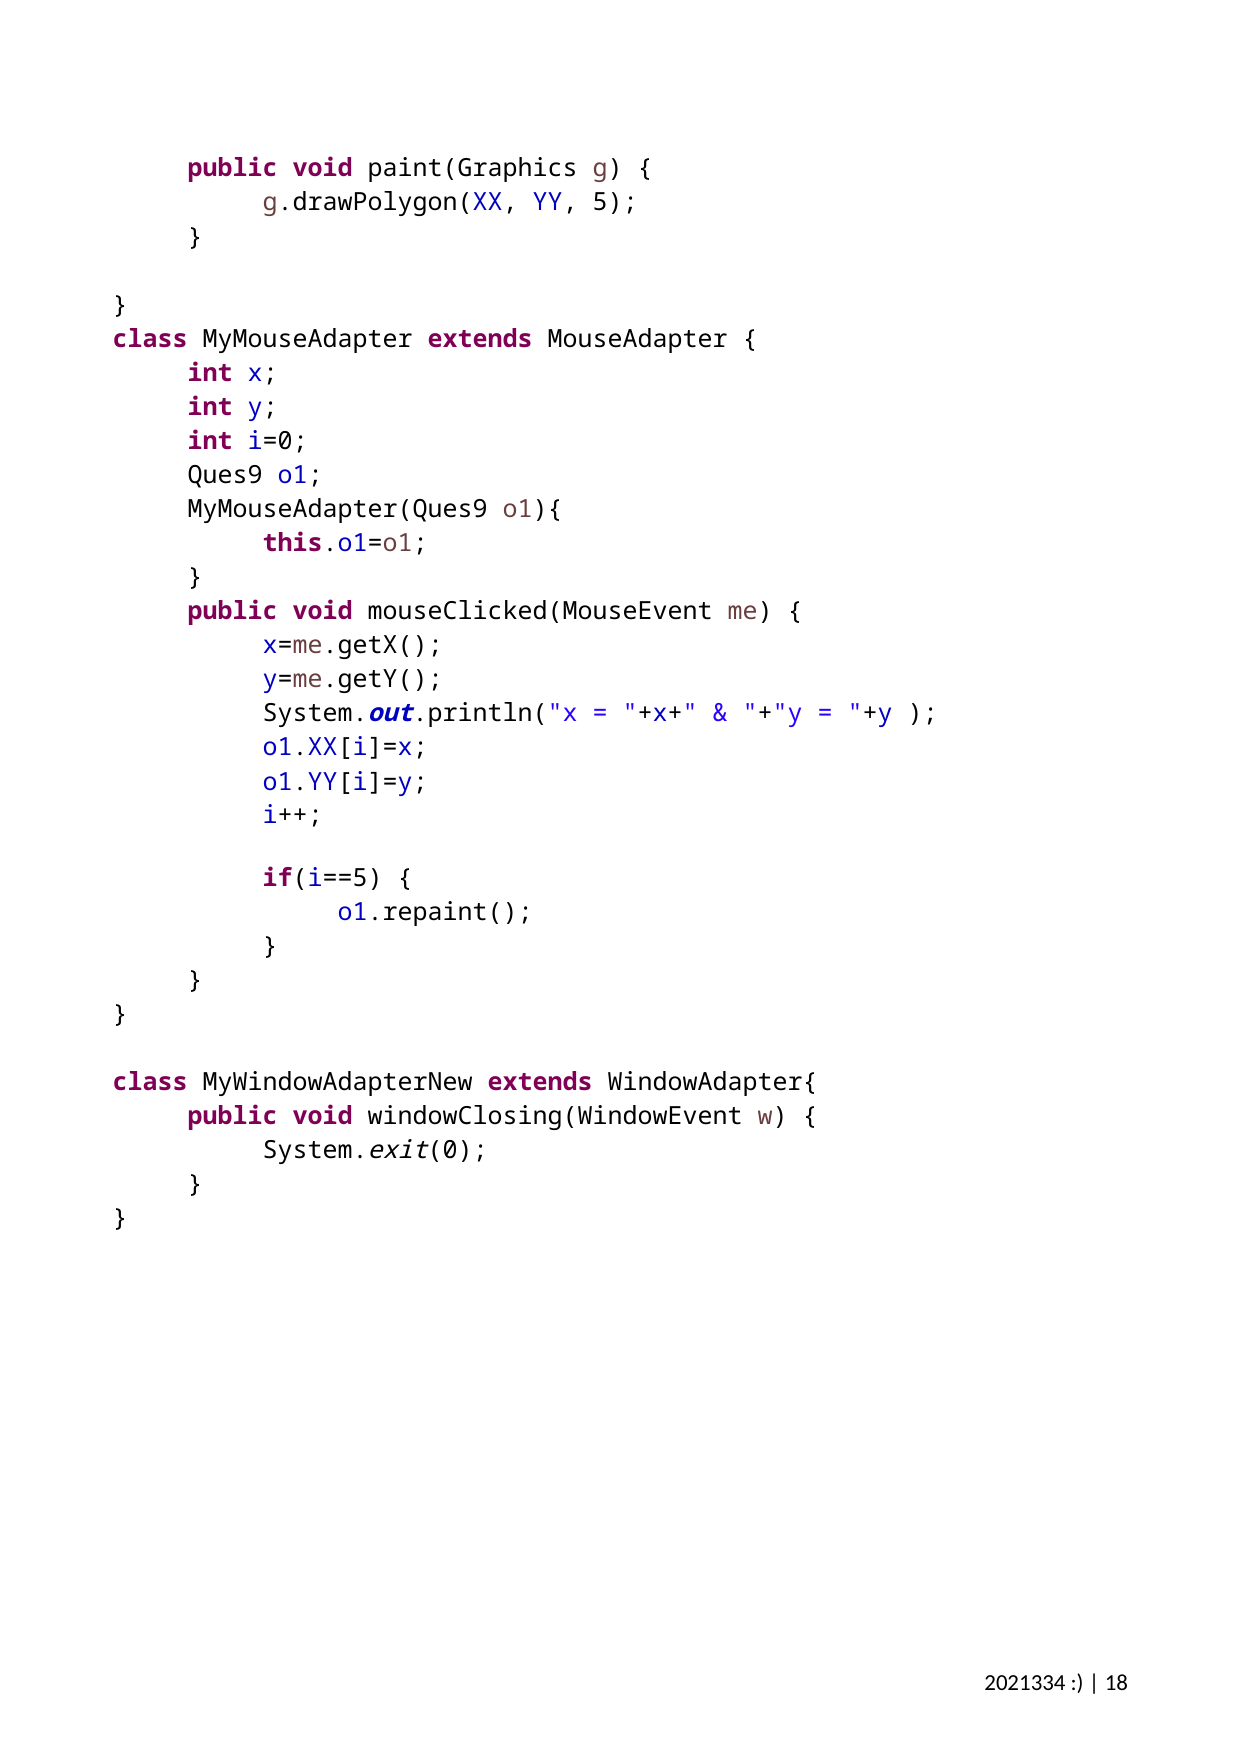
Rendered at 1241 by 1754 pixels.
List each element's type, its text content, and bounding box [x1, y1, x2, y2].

text int i=0; [112, 422, 1128, 457]
text } [112, 218, 1128, 252]
text o1.repaint(); [112, 893, 1128, 927]
text int y; [112, 388, 1128, 422]
text this.o1=o1; [112, 525, 1128, 559]
text class MyMouseAdapter extends MouseAdapter { [112, 320, 1128, 354]
text Ques9 o1; [112, 457, 1128, 491]
text y=me.getY(); [112, 661, 1128, 695]
text } [112, 559, 1128, 593]
text if(i==5) { [112, 859, 1128, 893]
text System.out.println("x = "+x+" & "+"y = "+y ); [112, 695, 1128, 729]
text } [112, 286, 1128, 320]
text } [112, 1166, 1128, 1200]
text x=me.getX(); [112, 627, 1128, 661]
text public void mouseClicked(MouseEvent me) { [112, 593, 1128, 627]
text o1.XX[i]=x; [112, 729, 1128, 763]
text } [112, 927, 1128, 961]
text o1.YY[i]=y; [112, 763, 1128, 797]
text System.exit(0); [112, 1132, 1128, 1166]
text class MyWindowAdapterNew extends WindowAdapter{ [112, 1064, 1128, 1098]
text g.drawPolygon(XX, YY, 5); [112, 184, 1128, 218]
text int x; [112, 354, 1128, 388]
text } [112, 1200, 1128, 1234]
text i++; [112, 797, 1128, 831]
text } [112, 996, 1128, 1029]
text MyMouseAdapter(Ques9 o1){ [112, 491, 1128, 525]
text public void paint(Graphics g) { [112, 150, 1128, 184]
text } [112, 961, 1128, 996]
text public void windowClosing(WindowEvent w) { [112, 1098, 1128, 1132]
